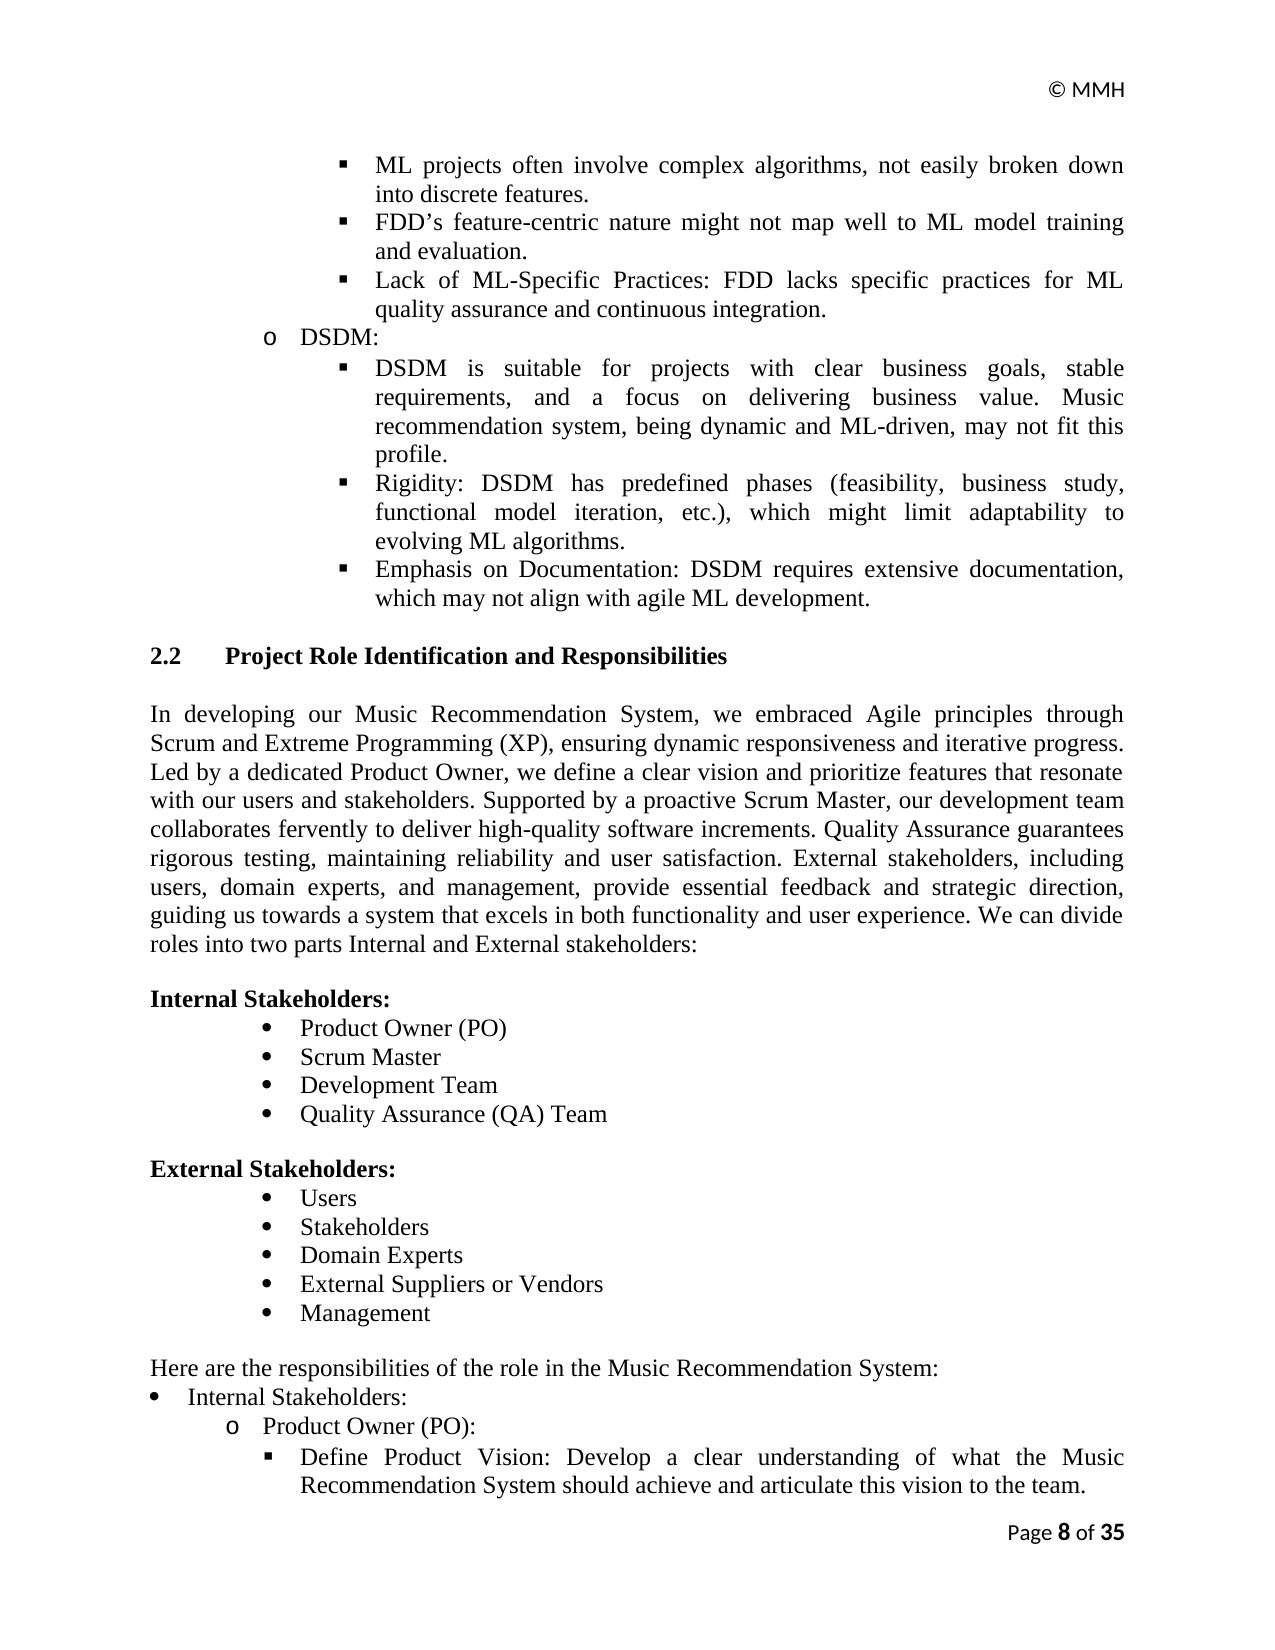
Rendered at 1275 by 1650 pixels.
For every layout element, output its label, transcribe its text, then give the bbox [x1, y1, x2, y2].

list Quality Assurance (QA) Team [262, 1099, 1125, 1128]
subtitle Project Role Identification and Responsibilities [150, 641, 1125, 670]
text External Stakeholders: [150, 1154, 1125, 1183]
list Users [262, 1183, 1125, 1212]
list Define Product Vision: Develop a clear understanding of what the Music Recommendation System should achieve and articulate this vision to the team. [262, 1442, 1125, 1499]
list Scrum Master [262, 1042, 1125, 1071]
list Rigidity: DSDM has predefined phases (feasibility, business study, functional model iteration, etc.), which might limit adaptability to evolving ML algorithms. [337, 468, 1125, 554]
list Development Team [262, 1071, 1125, 1099]
text Internal Stakeholders: [150, 984, 1125, 1013]
list Management [262, 1298, 1125, 1327]
list Product Owner (PO) [262, 1013, 1125, 1042]
list Emphasis on Documentation: DSDM requires extensive documentation, which may not align with agile ML development. [337, 554, 1125, 612]
list FDD’s feature-centric nature might not map well to ML model training and evaluation. [337, 207, 1125, 265]
list ML projects often involve complex algorithms, not easily broken down into discrete features. [337, 150, 1125, 207]
text In developing our Music Recommendation System, we embraced Agile principles through Scrum and Extreme Programming (XP), ensuring dynamic responsiveness and iterative progress. Led by a dedicated Product Owner, we define a clear vision and prioritize features that resonate with our users and stakeholders. Supported by a proactive Scrum Master, our development team collaborates fervently to deliver high-quality software increments. Quality Assurance guarantees rigorous testing, maintaining reliability and user satisfaction. External stakeholders, including users, domain experts, and management, provide essential feedback and strategic direction, guiding us towards a system that excels in both functionality and user experience. We can divide roles into two parts Internal and External stakeholders: [150, 699, 1125, 958]
list DSDM: [262, 322, 1125, 353]
list Lack of ML-Specific Practices: FDD lacks specific practices for ML quality assurance and continuous integration. [337, 265, 1125, 322]
list DSDM is suitable for projects with clear business goals, stable requirements, and a focus on delivering business value. Music recommendation system, being dynamic and ML-driven, may not fit this profile. [337, 353, 1125, 468]
list Stakeholders [262, 1212, 1125, 1241]
list External Suppliers or Vendors [262, 1269, 1125, 1298]
list Domain Experts [262, 1241, 1125, 1269]
list Product Owner (PO): [225, 1411, 1125, 1442]
list Internal Stakeholders: [150, 1382, 1125, 1411]
text Here are the responsibilities of the role in the Music Recommendation System: [150, 1353, 1125, 1382]
